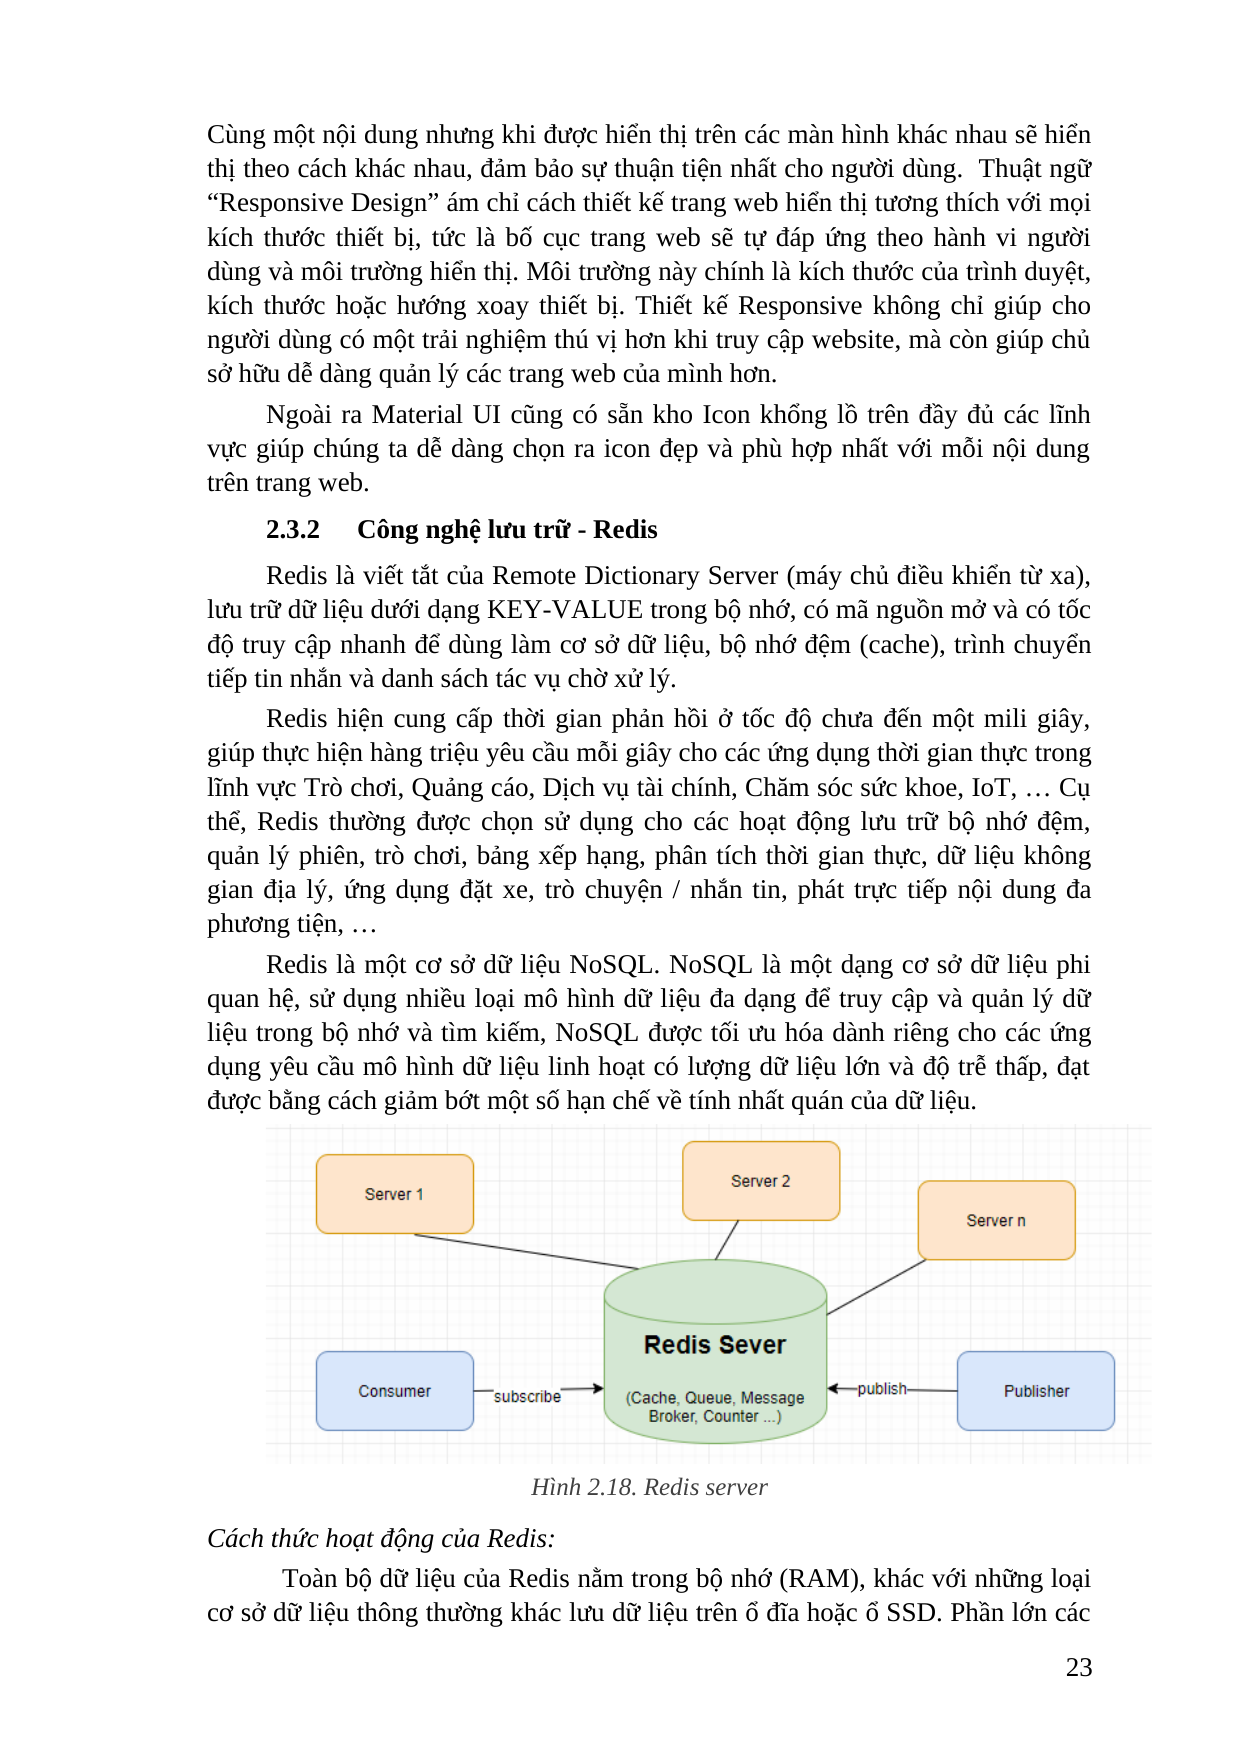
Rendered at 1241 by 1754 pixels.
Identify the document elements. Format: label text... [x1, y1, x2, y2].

picture [265, 1124, 1152, 1464]
text Redis là một cơ sở dữ liệu NoSQL. NoSQL là một dạng cơ sở dữ liệu phi quan hệ, sử dụng nhiều loại mô hình dữ liệu đa dạng để truy cập và quản lý dữ liệu trong bộ nhớ và tìm kiếm, NoSQL được tối ưu hóa dành riêng cho các ứng dụng yêu cầu mô hình dữ liệu linh hoạt có lượng dữ liệu lớn và độ trễ thấp, đạt được bằng cách giảm bớt một số hạn chế về tính nhất quán của dữ liệu. [207, 948, 1092, 1116]
subtitle Công nghệ lưu trữ - Redis [266, 513, 1092, 544]
text Hình 2.18. Redis server [207, 1472, 1092, 1501]
text Cùng một nội dung nhưng khi được hiển thị trên các màn hình khác nhau sẽ hiển thị theo cách khác nhau, đảm bảo sự thuận tiện nhất cho người dùng. Thuật ngữ “Responsive Design” ám chỉ cách thiết kế trang web hiển thị tương thích với mọi kích thước thiết bị, tức là bố cục trang web sẽ tự đáp ứng theo hành vi người dùng và môi trường hiển thị. Môi trường này chính là kích thước của trình duyệt, kích thước hoặc hướng xoay thiết bị. Thiết kế Responsive không chỉ giúp cho người dùng có một trải nghiệm thú vị hơn khi truy cập website, mà còn giúp chủ sở hữu dễ dàng quản lý các trang web của mình hơn. [207, 118, 1092, 388]
text Redis là viết tắt của Remote Dictionary Server (máy chủ điều khiển từ xa), lưu trữ dữ liệu dưới dạng KEY-VALUE trong bộ nhớ, có mã nguồn mở và có tốc độ truy cập nhanh để dùng làm cơ sở dữ liệu, bộ nhớ đệm (cache), trình chuyển tiếp tin nhắn và danh sách tác vụ chờ xử lý. [207, 559, 1092, 693]
text Redis hiện cung cấp thời gian phản hồi ở tốc độ chưa đến một mili giây, giúp thực hiện hàng triệu yêu cầu mỗi giây cho các ứng dụng thời gian thực trong lĩnh vực Trò chơi, Quảng cáo, Dịch vụ tài chính, Chăm sóc sức khoe, IoT, … Cụ thể, Redis thường được chọn sử dụng cho các hoạt động lưu trữ bộ nhớ đệm, quản lý phiên, trò chơi, bảng xếp hạng, phân tích thời gian thực, dữ liệu không gian địa lý, ứng dụng đặt xe, trò chuyện / nhắn tin, phát trực tiếp nội dung đa phương tiện, … [207, 702, 1092, 938]
text Cách thức hoạt động của Redis: [207, 1522, 1092, 1553]
text Ngoài ra Material UI cũng có sẵn kho Icon khổng lồ trên đầy đủ các lĩnh vực giúp chúng ta dễ dàng chọn ra icon đẹp và phù hợp nhất với mỗi nội dung trên trang web. [207, 398, 1092, 497]
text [207, 1562, 1092, 1628]
